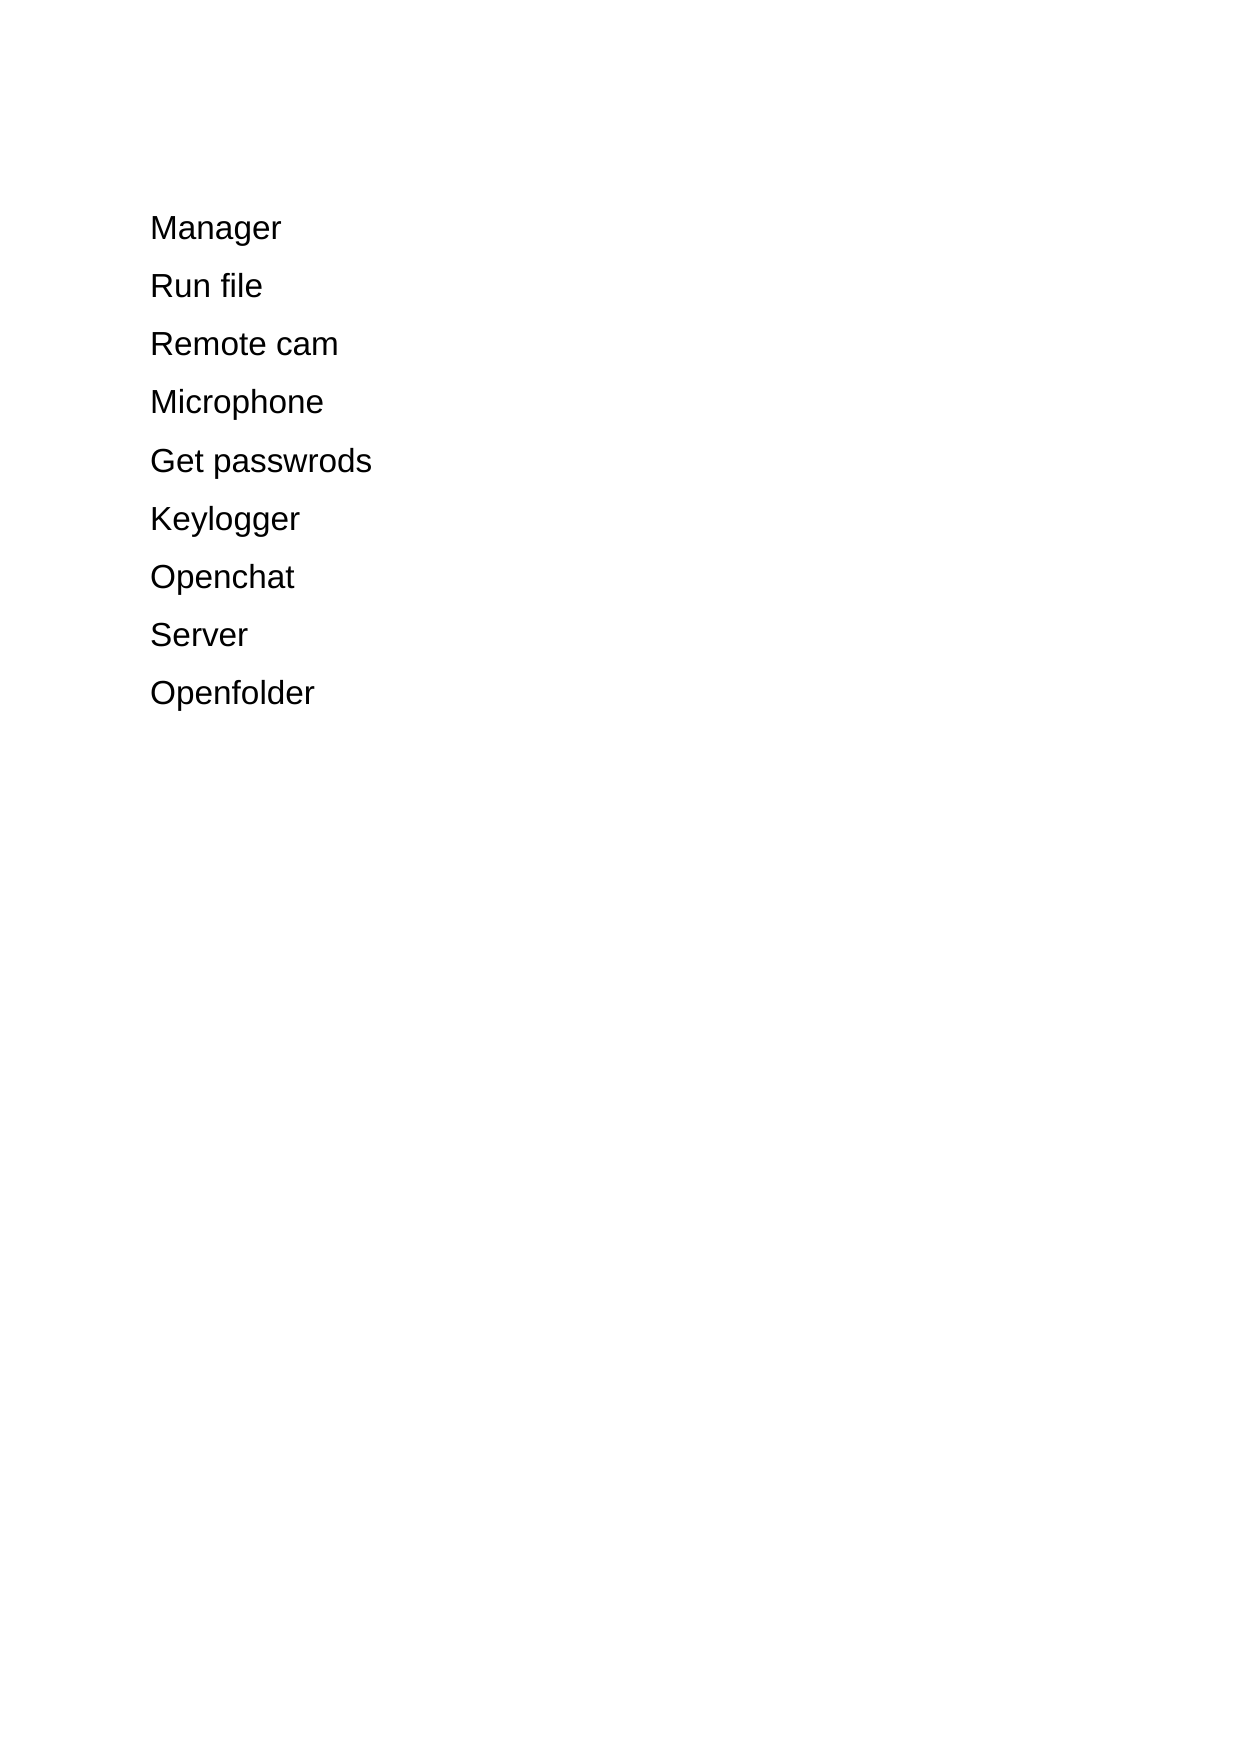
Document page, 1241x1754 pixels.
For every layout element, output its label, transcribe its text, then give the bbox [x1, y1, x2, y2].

text Run file [150, 266, 1090, 305]
text Server [150, 615, 1090, 653]
text Openchat [150, 557, 1090, 595]
text Keylogger [150, 499, 1090, 537]
text Remote cam [150, 324, 1090, 363]
text Microphone [150, 382, 1090, 421]
text Openfolder [150, 673, 1090, 712]
text Get passwrods [150, 441, 1090, 479]
text Manager [150, 208, 1090, 247]
